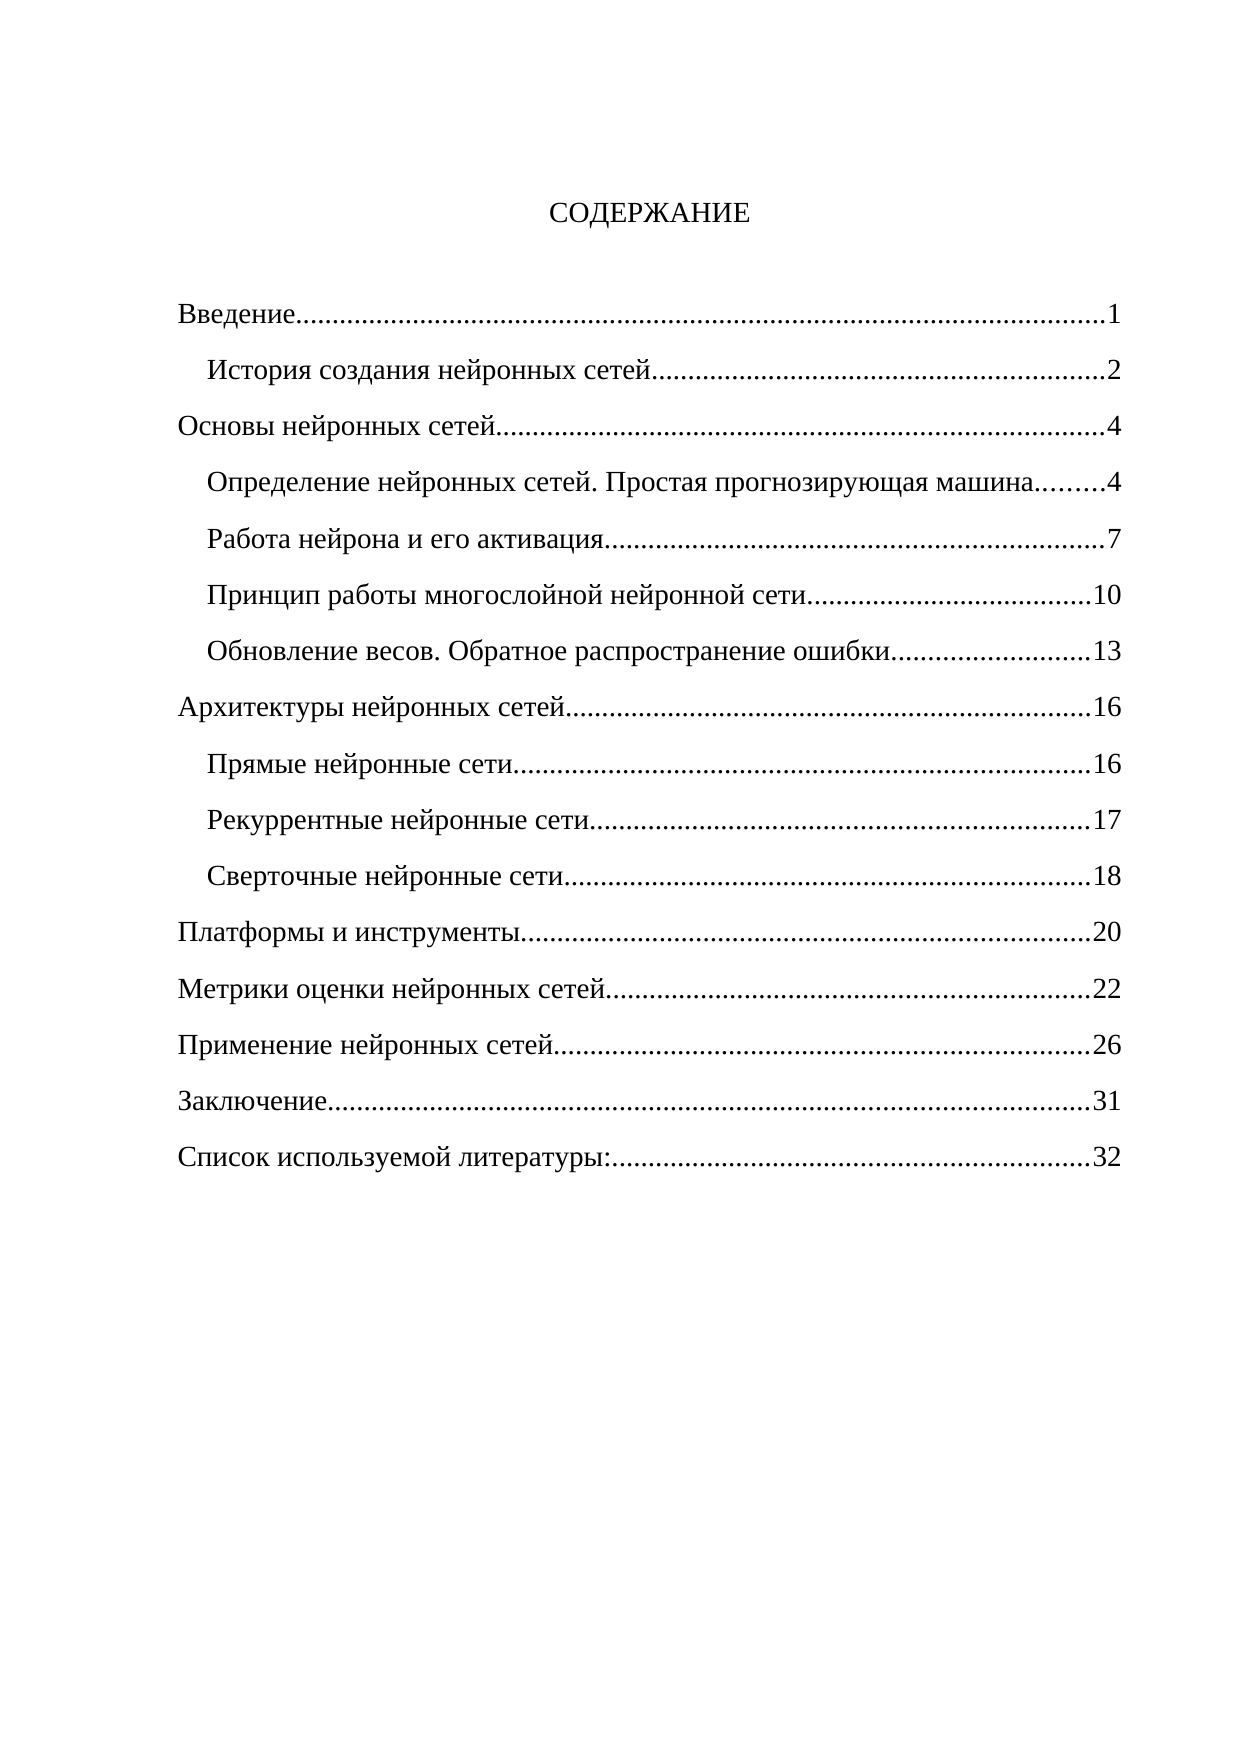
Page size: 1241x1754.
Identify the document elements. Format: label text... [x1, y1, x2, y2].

text Обновление весов. Обратное распространение ошибки. 13 [207, 633, 1122, 667]
text Список используемой литературы: 32 [177, 1139, 1122, 1173]
text Платформы и инструменты 20 [177, 914, 1122, 948]
text Принцип работы многослойной нейронной сети. 10 [207, 577, 1122, 611]
text Рекуррентные нейронные сети 17 [207, 802, 1122, 836]
text Применение нейронных сетей 26 [177, 1027, 1122, 1061]
text Архитектуры нейронных сетей 16 [177, 689, 1122, 723]
text Определение нейронных сетей. Простая прогнозирующая машина. 4 [207, 464, 1122, 498]
text Работа нейрона и его активация. 7 [207, 521, 1122, 554]
text Прямые нейронные сети 16 [207, 746, 1122, 779]
text Метрики оценки нейронных сетей 22 [177, 971, 1122, 1004]
text История создания нейронных сетей 2 [207, 352, 1122, 386]
text Основы нейронных сетей 4 [177, 408, 1122, 442]
text Сверточные нейронные сети 18 [207, 858, 1122, 892]
text Заключение. 31 [177, 1083, 1122, 1117]
text Введение 1 [177, 296, 1122, 329]
text СОДЕРЖАНИЕ [177, 195, 1122, 229]
